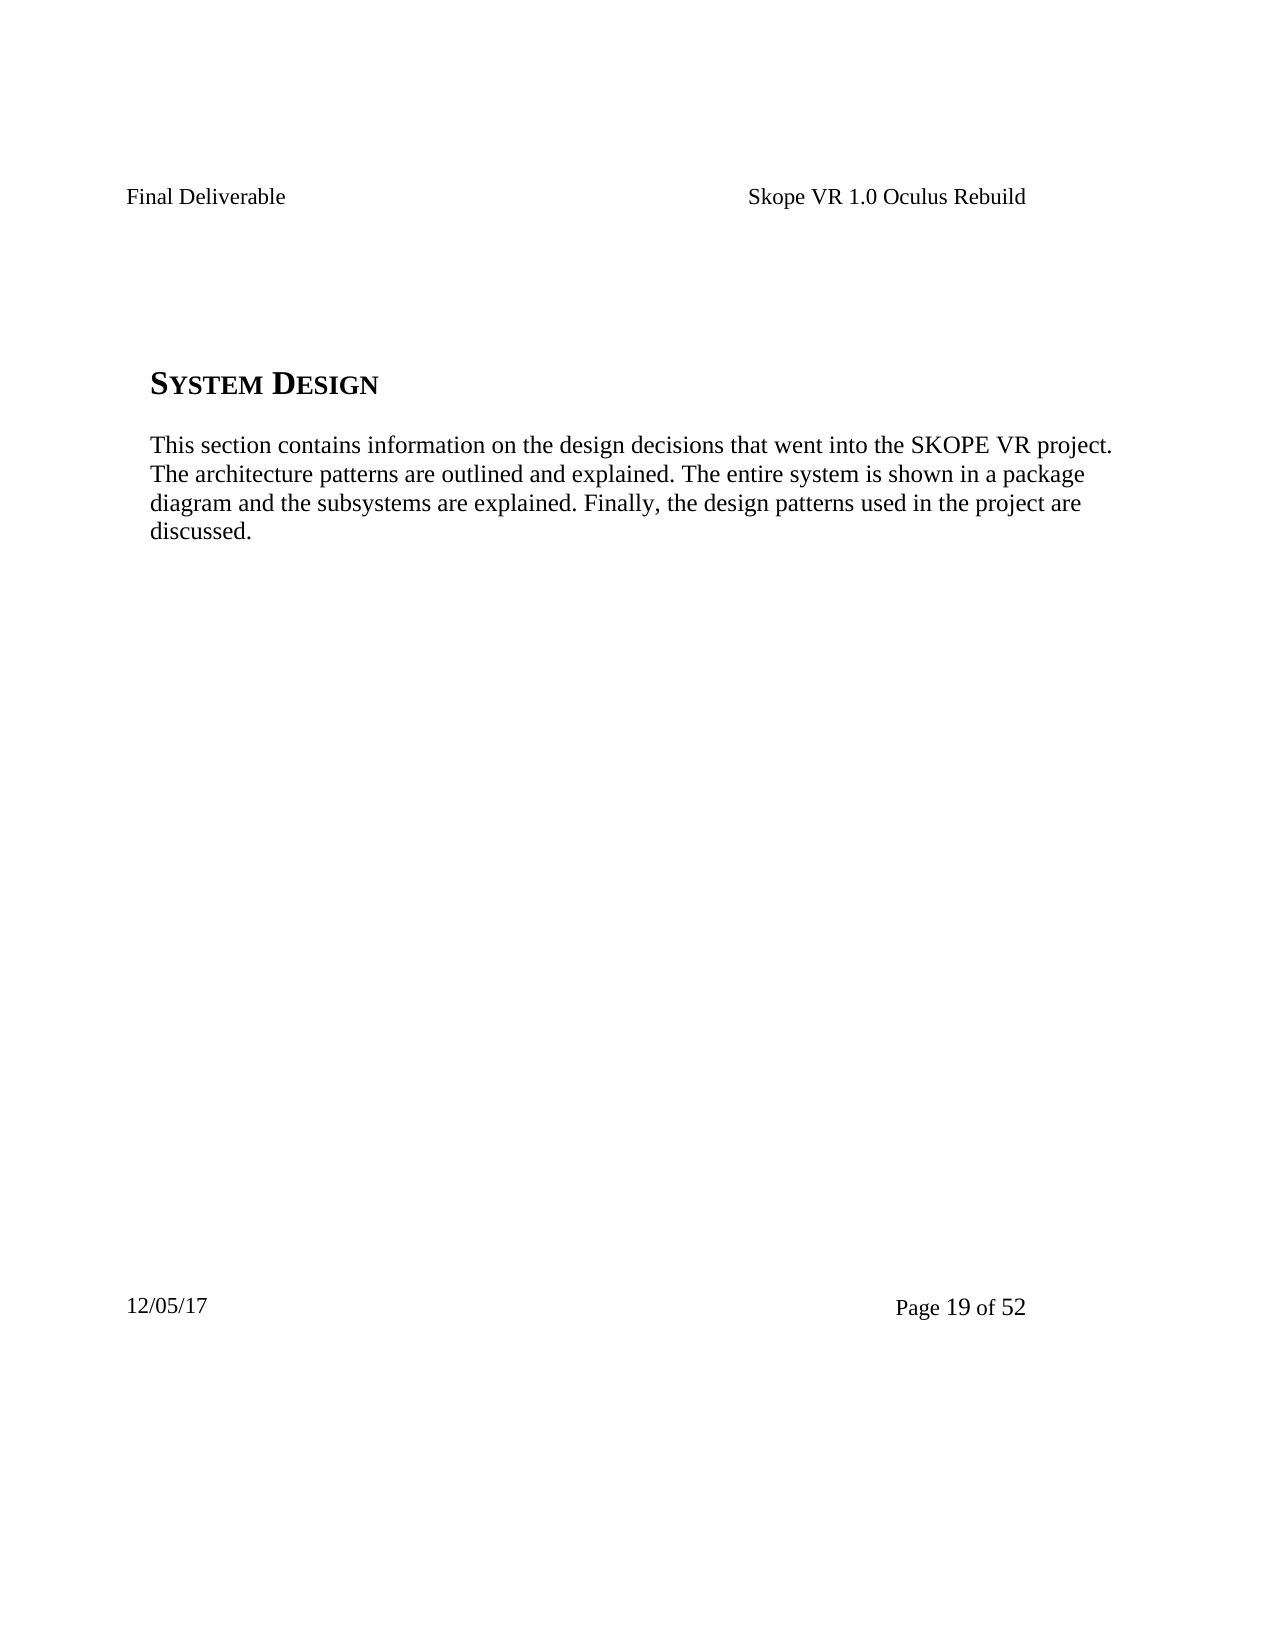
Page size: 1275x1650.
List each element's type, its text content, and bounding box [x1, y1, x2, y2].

subtitle System Design [150, 363, 1125, 401]
text This section contains information on the design decisions that went into the SKOPE VR project. The architecture patterns are outlined and explained. The entire system is shown in a package diagram and the subsystems are explained. Finally, the design patterns used in the project are discussed. [150, 430, 1125, 545]
